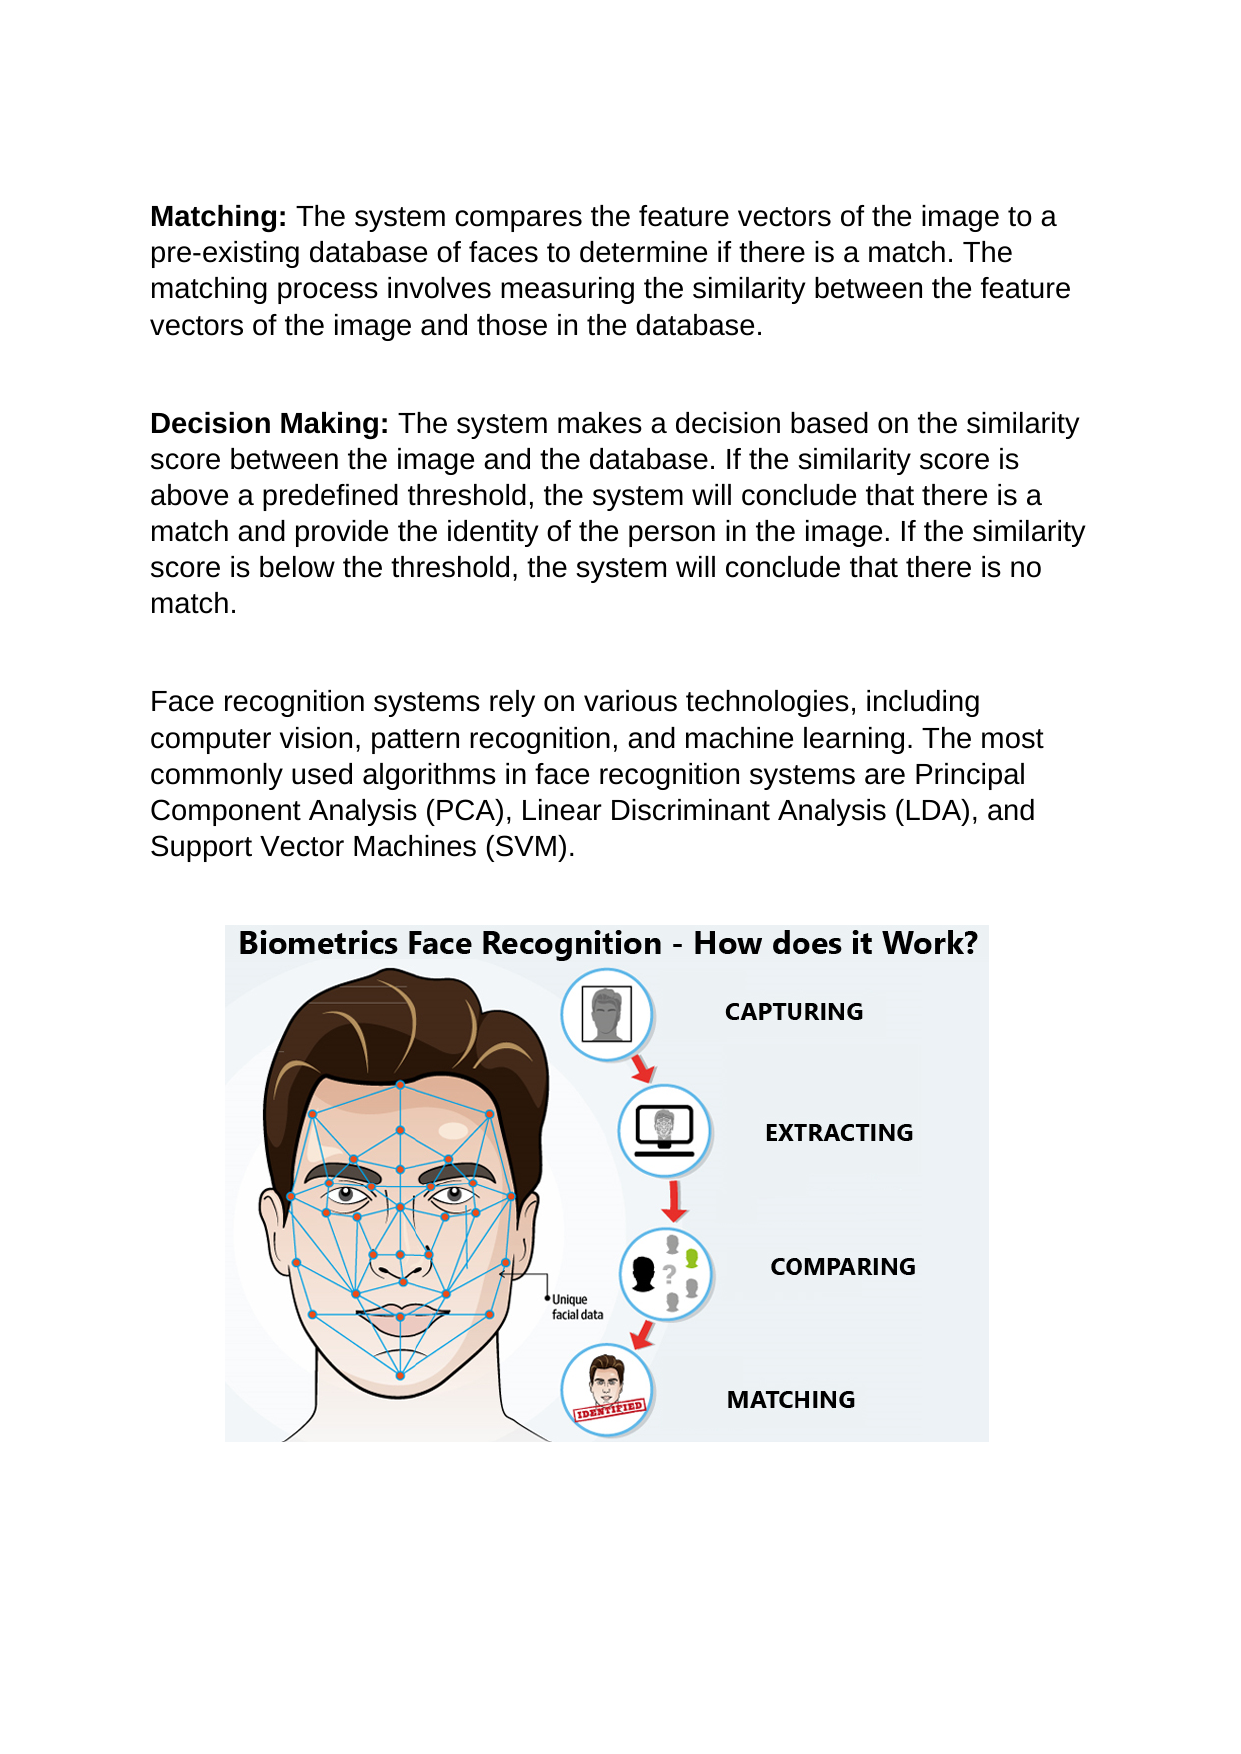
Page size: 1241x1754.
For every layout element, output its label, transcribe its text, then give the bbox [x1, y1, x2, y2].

picture [225, 925, 989, 1442]
text Decision Making: The system makes a decision based on the similarity score between the image and the database. If the similarity score is above a predefined threshold, the system will conclude that there is a match and provide the identity of the person in the image. If the similarity score is below the threshold, the system will conclude that there is no match. [150, 406, 1088, 620]
text Matching: The system compares the feature vectors of the image to a pre-existing database of faces to determine if there is a match. The matching process involves measuring the similarity between the feature vectors of the image and those in the database. [150, 199, 1088, 341]
text Face recognition systems rely on various technologies, including computer vision, pattern recognition, and machine learning. The most commonly used algorithms in face recognition systems are Principal Component Analysis (PCA), Linear Discriminant Analysis (LDA), and Support Vector Machines (SVM). [150, 684, 1088, 863]
